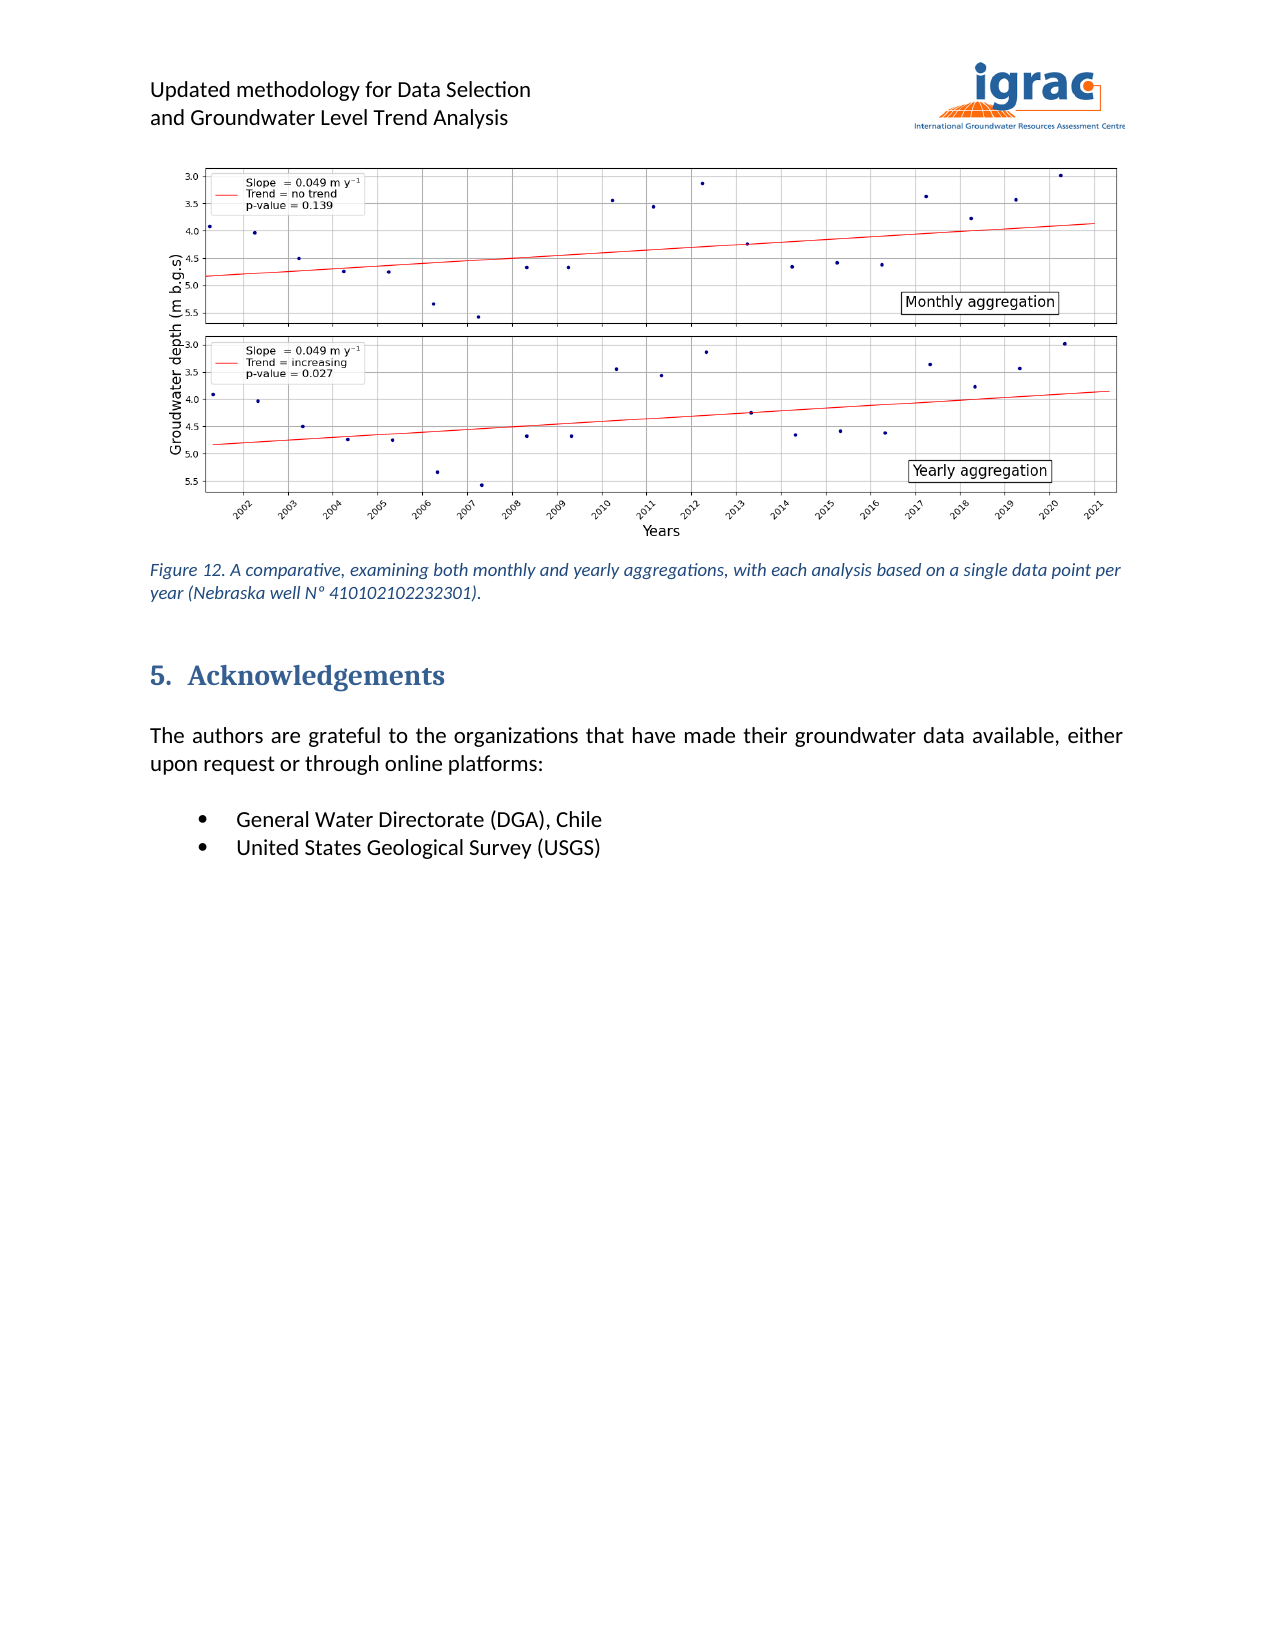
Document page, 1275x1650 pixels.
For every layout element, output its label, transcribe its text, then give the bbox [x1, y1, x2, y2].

subtitle Acknowledgements [150, 659, 1125, 693]
picture [914, 62, 1125, 129]
table_header General Water Directorate (DGA), Chile [150, 805, 1124, 833]
picture [150, 159, 1125, 549]
text The authors are grateful to the organizations that have made their groundwater data available, either upon request or through online platforms: [150, 721, 1125, 777]
table_cell United States Geological Survey (USGS) [150, 833, 1124, 861]
